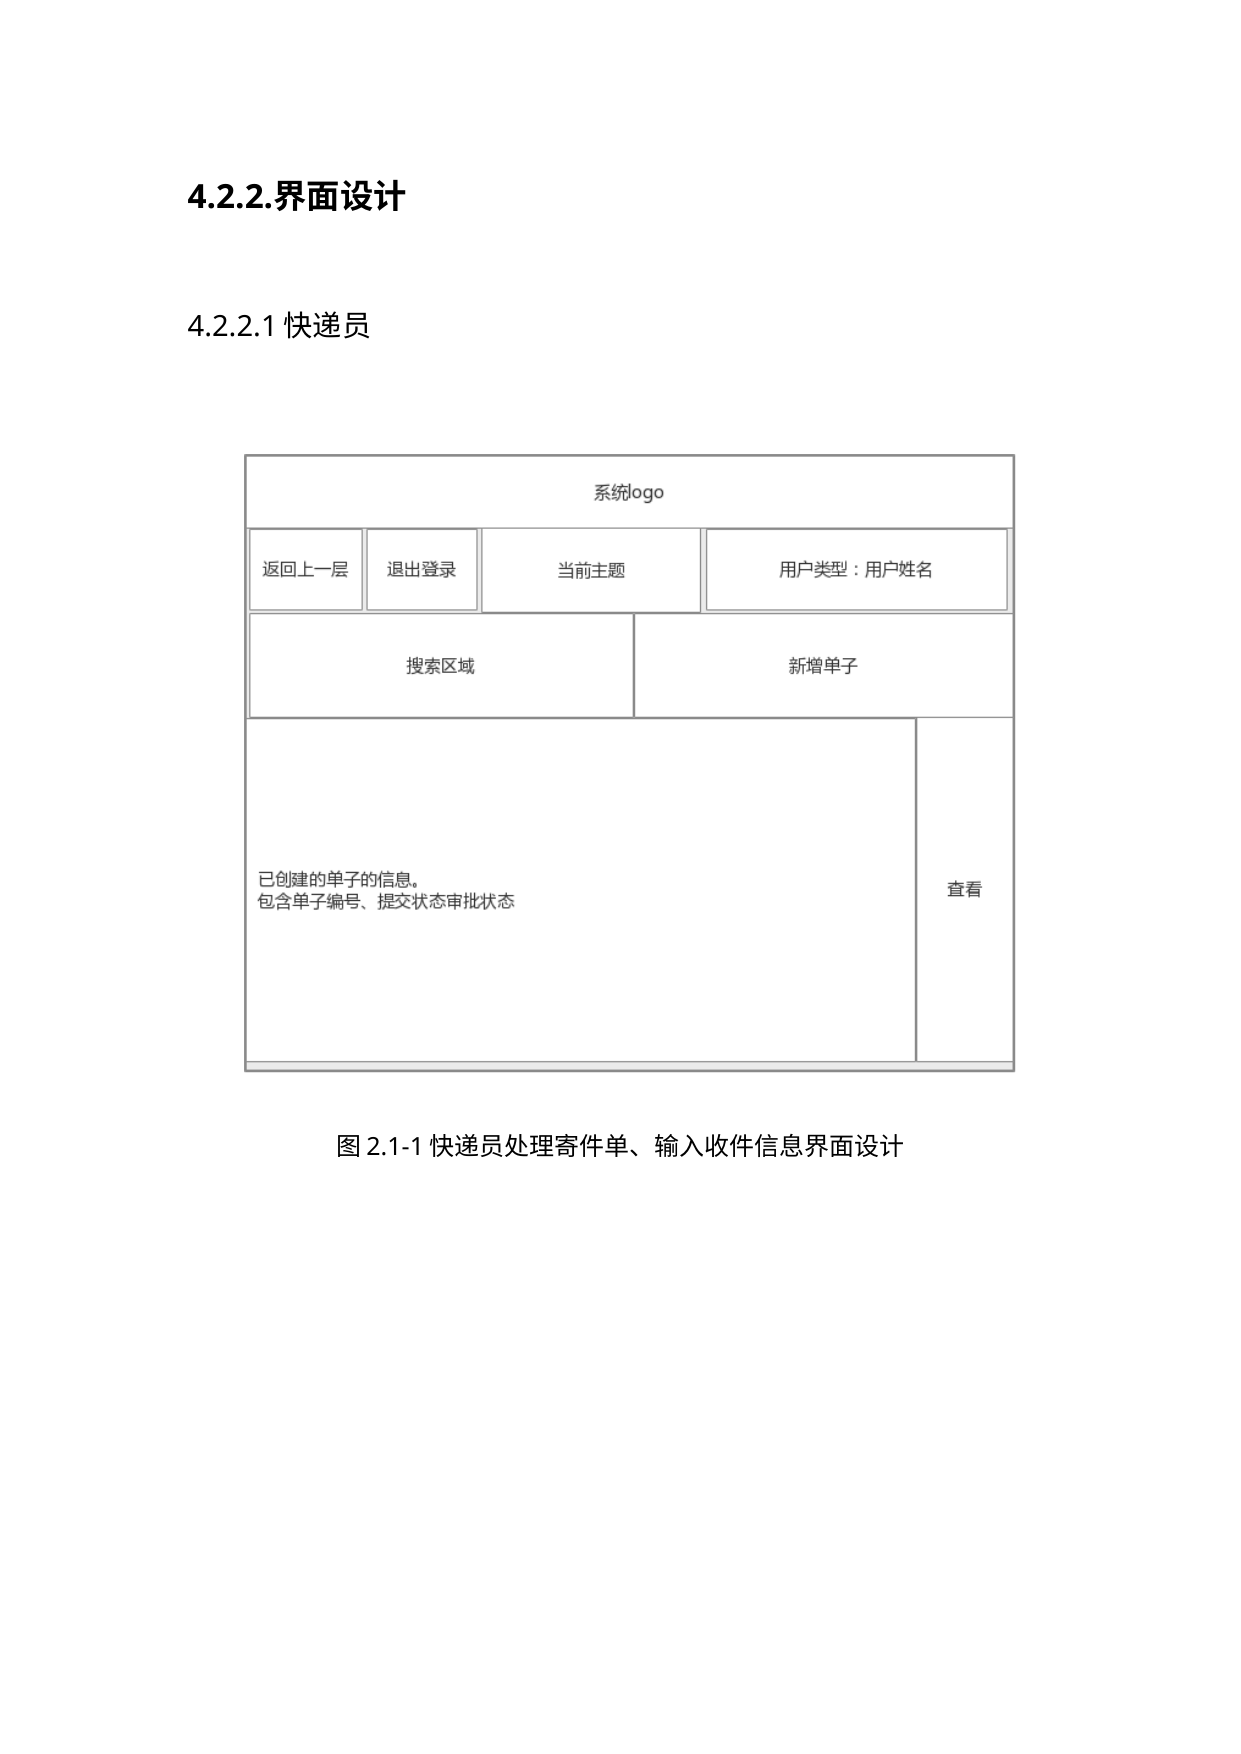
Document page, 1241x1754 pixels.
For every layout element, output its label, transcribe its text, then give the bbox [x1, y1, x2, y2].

picture [187, 397, 1053, 1110]
subtitle 4.2.2.界面设计 [187, 162, 1053, 227]
subtitle 4.2.2.1快递员 [187, 291, 1053, 356]
text 图2.1-1快递员处理寄件单、输入收件信息界面设计 [187, 1112, 1053, 1177]
